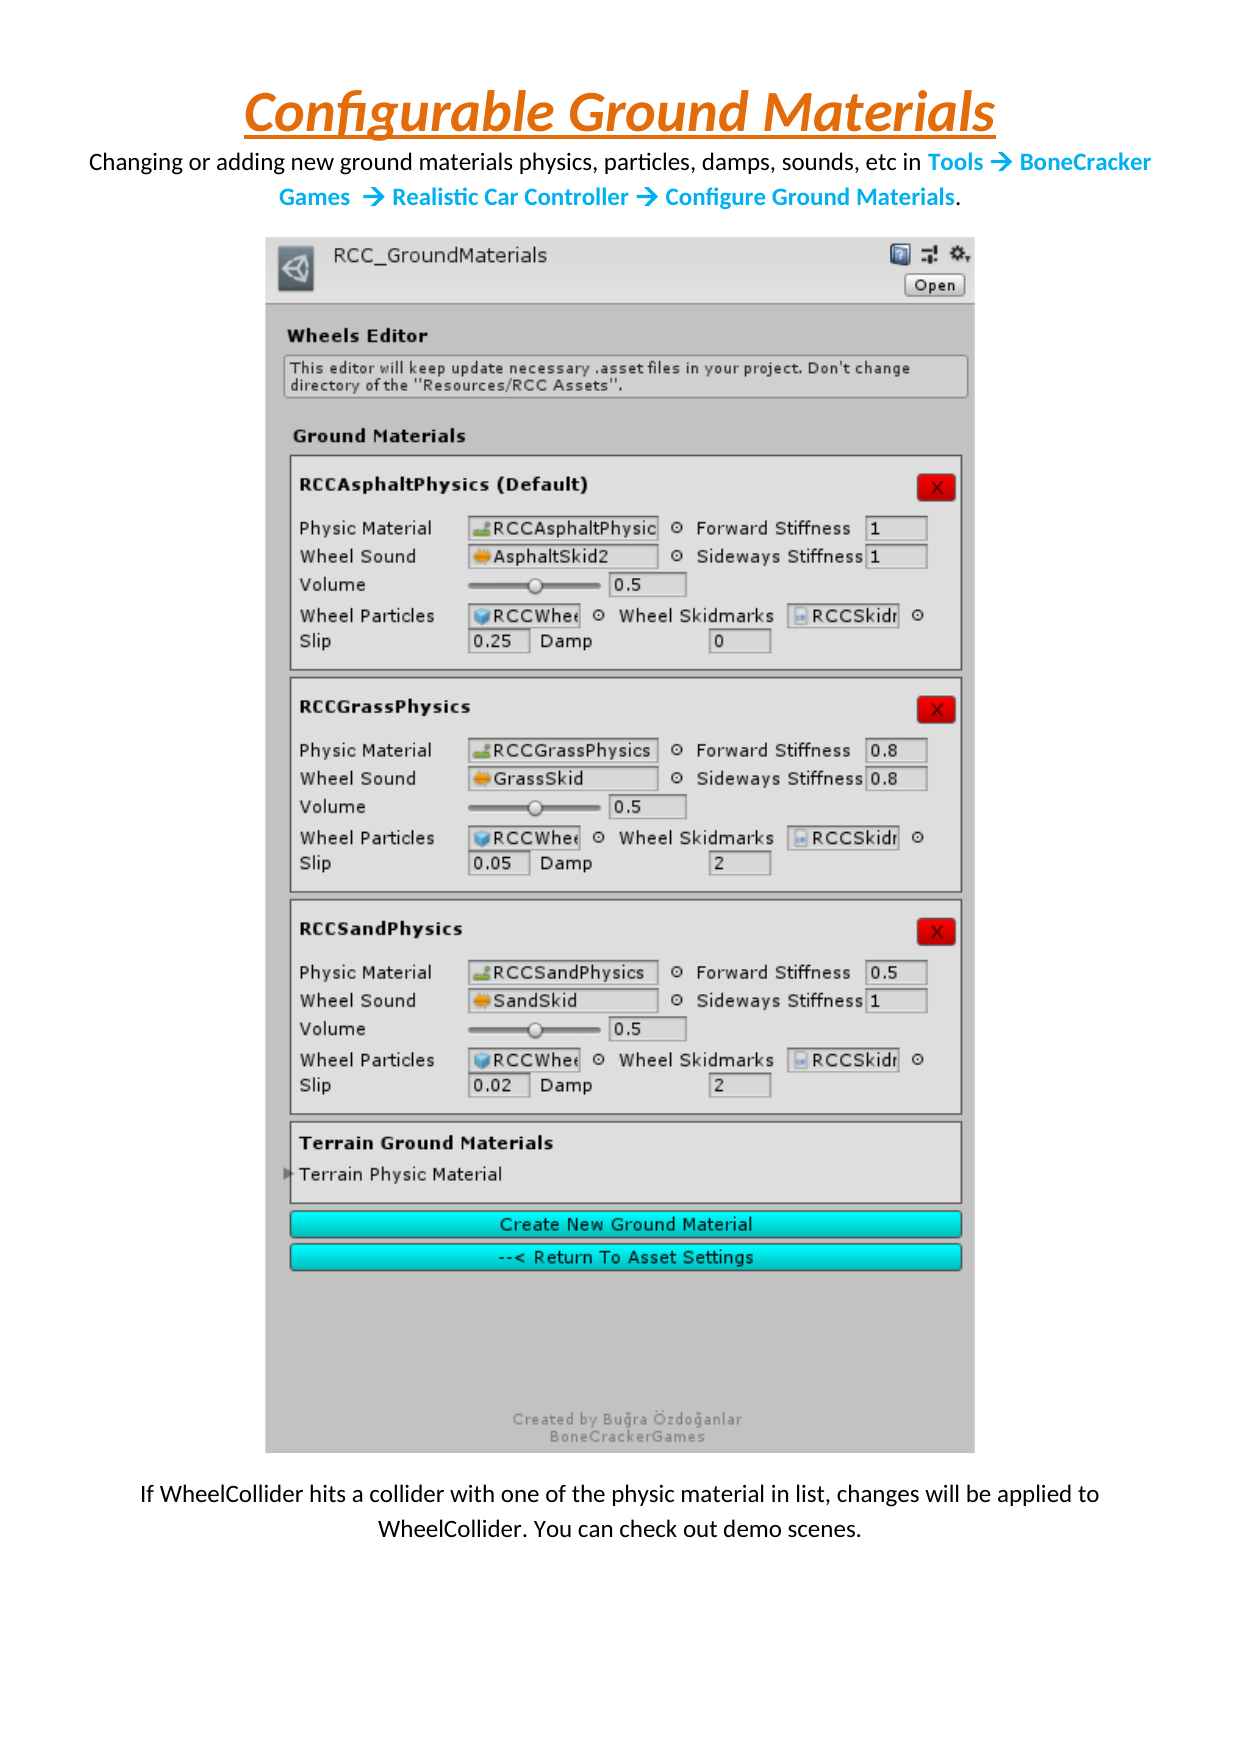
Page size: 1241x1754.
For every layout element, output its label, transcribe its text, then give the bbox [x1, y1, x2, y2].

picture [265, 237, 975, 1453]
subtitle Configurable Ground Materials [75, 75, 1165, 146]
text If WheelCollider hits a collider with one of the physic material in list, changes will be applied to WheelCollider. You can check out demo scenes. [75, 1478, 1165, 1543]
text Changing or adding new ground materials physics, particles, damps, sounds, etc in Tools BoneCracker Games Realistic Car Controller Configure Ground Materials. [75, 146, 1165, 212]
